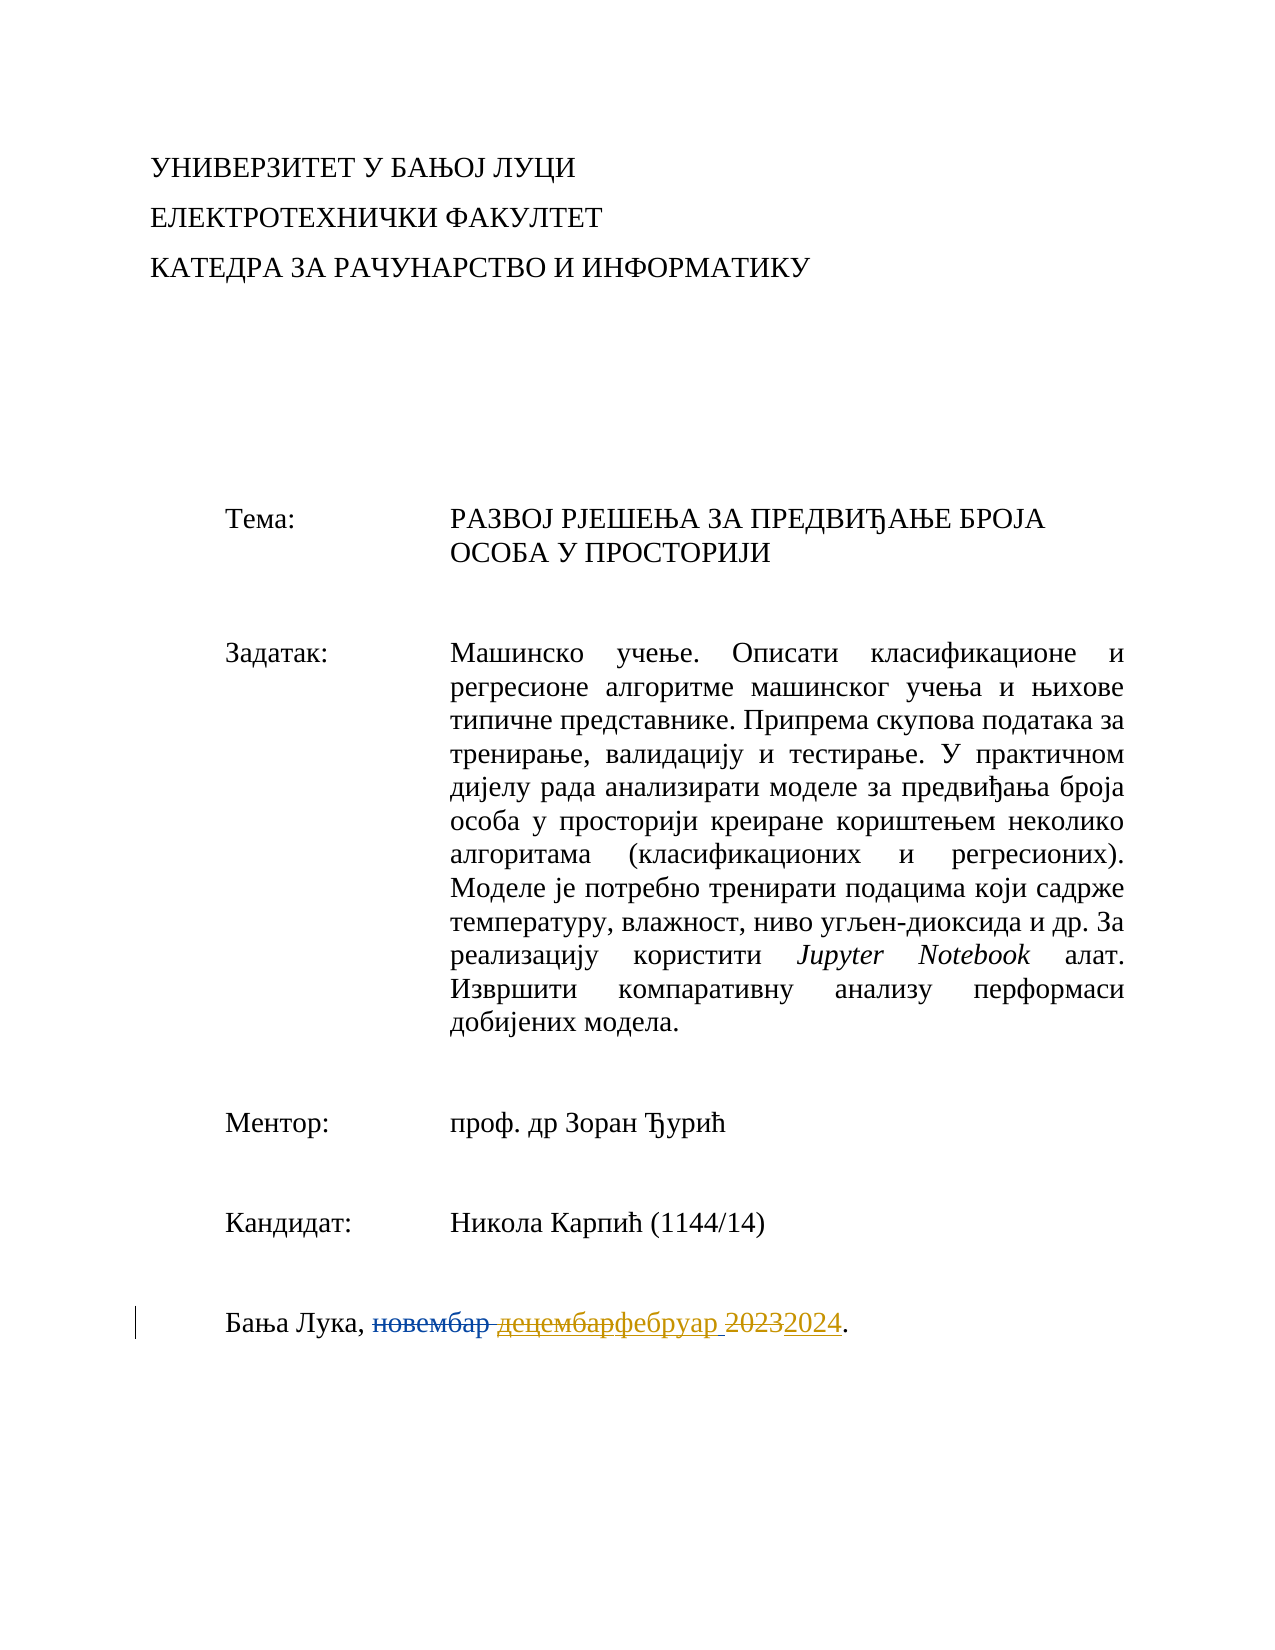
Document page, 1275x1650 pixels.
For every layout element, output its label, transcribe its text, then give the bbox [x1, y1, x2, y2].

text Задатак: Машинско учење. Описати класификационе и регресионе алгоритме машинског учења и њихове типичне представнике. Припрема скупова података за тренирање, валидацију и тестирање. У практичном дијелу рада анализирати моделе за предвиђања броја особа у просторији креиране кориштењем неколико алгоритама (класификационих и регресионих). Моделе је потребно тренирати подацима који садрже температуру, влажност, ниво угљен-диоксида и др. За реализацију користити Jupyter Notebook алат. Извршити компаративну анализу перформаси добијених модела. [225, 635, 1125, 1038]
text Бања Лука, . [150, 1306, 1125, 1339]
text КАТЕДРА ЗА РАЧУНАРСТВО И ИНФОРМАТИКУ [150, 250, 1125, 284]
text Кандидат: Никола Карпић (1144/14) [150, 1205, 1125, 1239]
text Тема: РАЗВОЈ РЈЕШЕЊА ЗА ПРЕДВИЂАЊЕ БРОЈА ОСОБА У ПРОСТОРИЈИ [225, 501, 1125, 568]
text УНИВЕРЗИТЕТ У БАЊОЈ ЛУЦИ [150, 150, 1125, 183]
text Ментор: проф. др Зоран Ђурић [150, 1105, 1125, 1138]
text ЕЛЕКТРОТЕХНИЧКИ ФАКУЛТЕТ [150, 200, 1125, 234]
